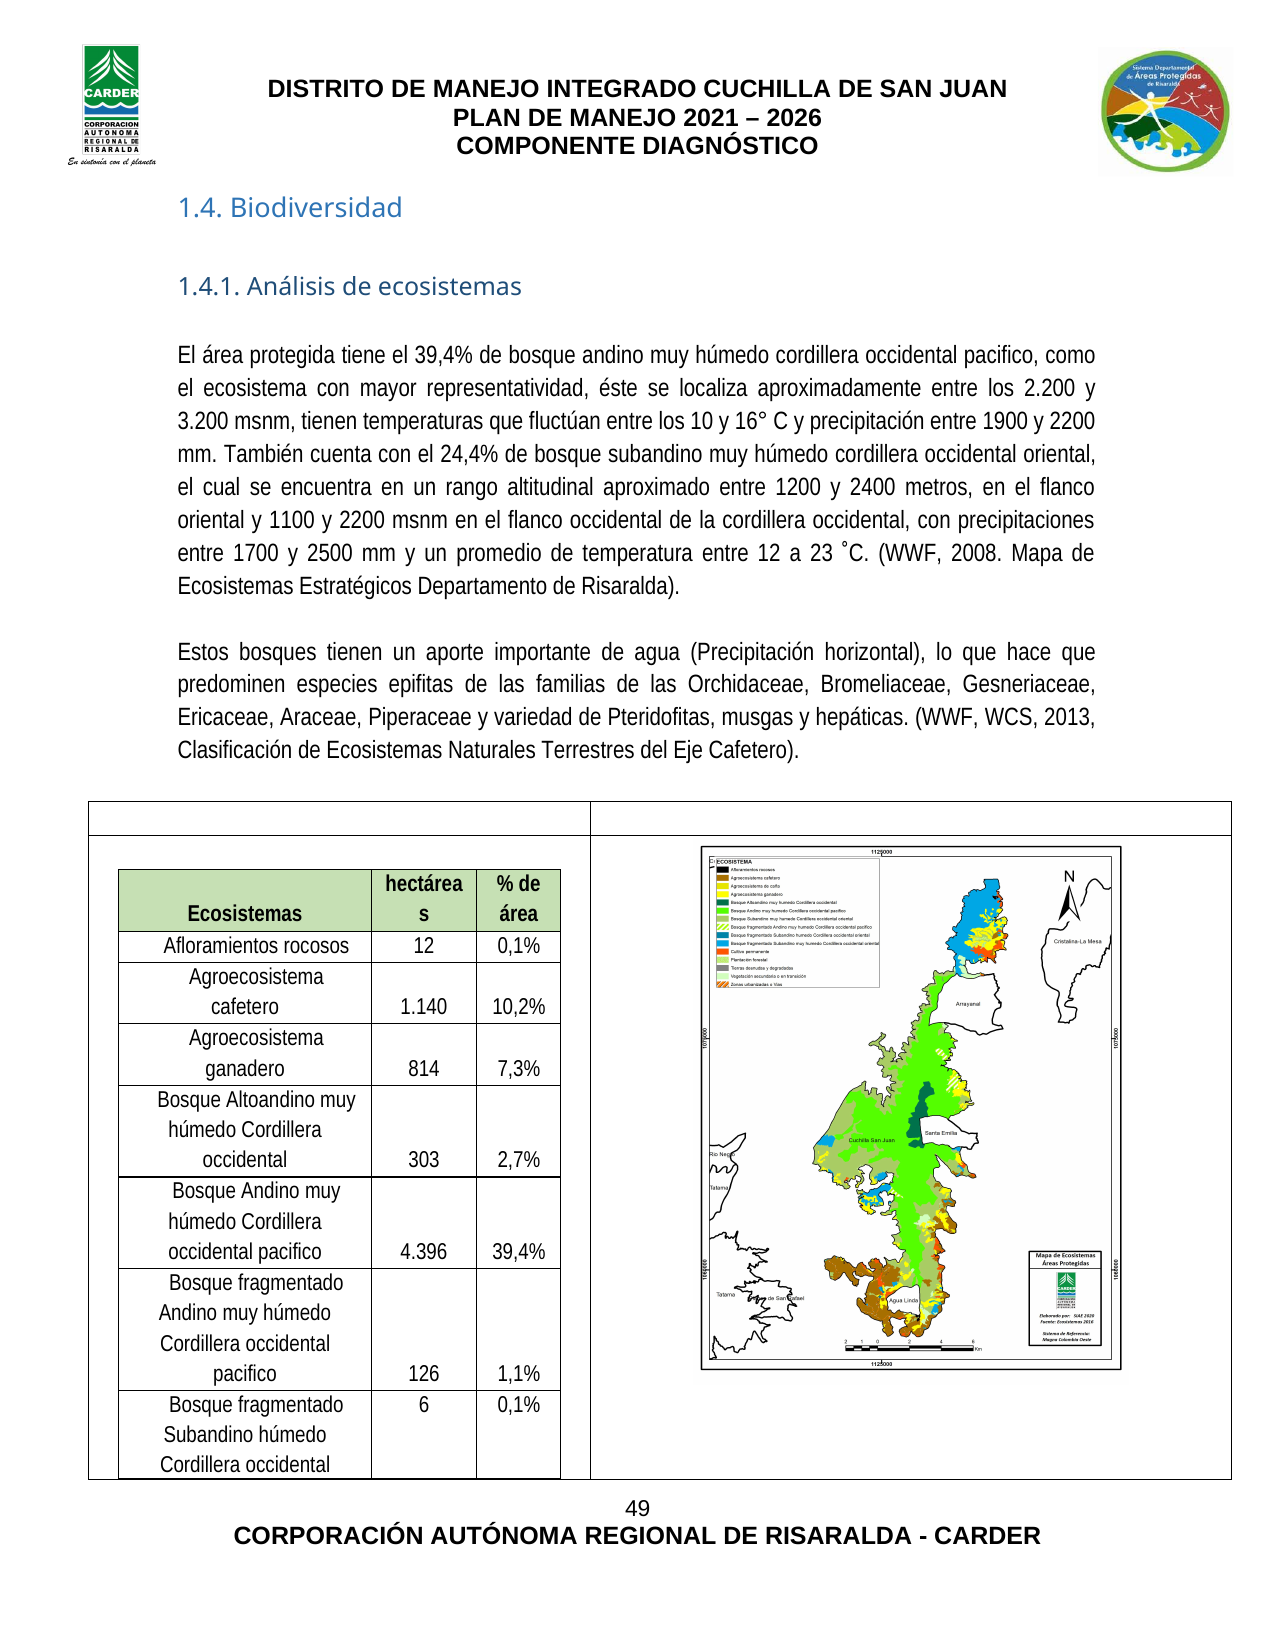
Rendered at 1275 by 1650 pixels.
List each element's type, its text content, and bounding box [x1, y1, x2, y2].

picture [62, 37, 162, 176]
table_cell [591, 836, 1231, 1479]
subtitle 1.4. Biodiversidad [177, 189, 1098, 226]
picture [1097, 47, 1234, 177]
text Estos bosques tienen un aporte importante de agua (Precipitación horizontal), lo que hace que predominen especies epifitas de las familias de las Orchidaceae, Bromeliaceae, Gesneriaceae, Ericaceae, Araceae, Piperaceae y variedad de Pteridofitas, musgas y hepáticas. (WWF, WCS, 2013, Clasificación de Ecosistemas Naturales Terrestres del Eje Cafetero). [177, 637, 1098, 764]
text El área protegida tiene el 39,4% de bosque andino muy húmedo cordillera occidental pacifico, como el ecosistema con mayor representatividad, éste se localiza aproximadamente entre los 2.200 y 3.200 msnm, tienen temperaturas que fluctúan entre los 10 y 16° C y precipitación entre 1900 y 2200 mm. También cuenta con el 24,4% de bosque subandino muy húmedo cordillera occidental oriental, el cual se encuentra en un rango altitudinal aproximado entre 1200 y 2400 metros, en el flanco oriental y 1100 y 2200 msnm en el flanco occidental de la cordillera occidental, con precipitaciones entre 1700 y 2500 mm y un promedio de temperatura entre 12 a 23 ˚C. (WWF, 2008. Mapa de Ecosistemas Estratégicos Departamento de Risaralda). [177, 340, 1098, 599]
table_header [591, 802, 1231, 835]
subtitle 1.4.1. Análisis de ecosistemas [177, 268, 1098, 302]
table_header [89, 802, 590, 835]
picture [692, 836, 1130, 1385]
table_cell [89, 836, 590, 1479]
